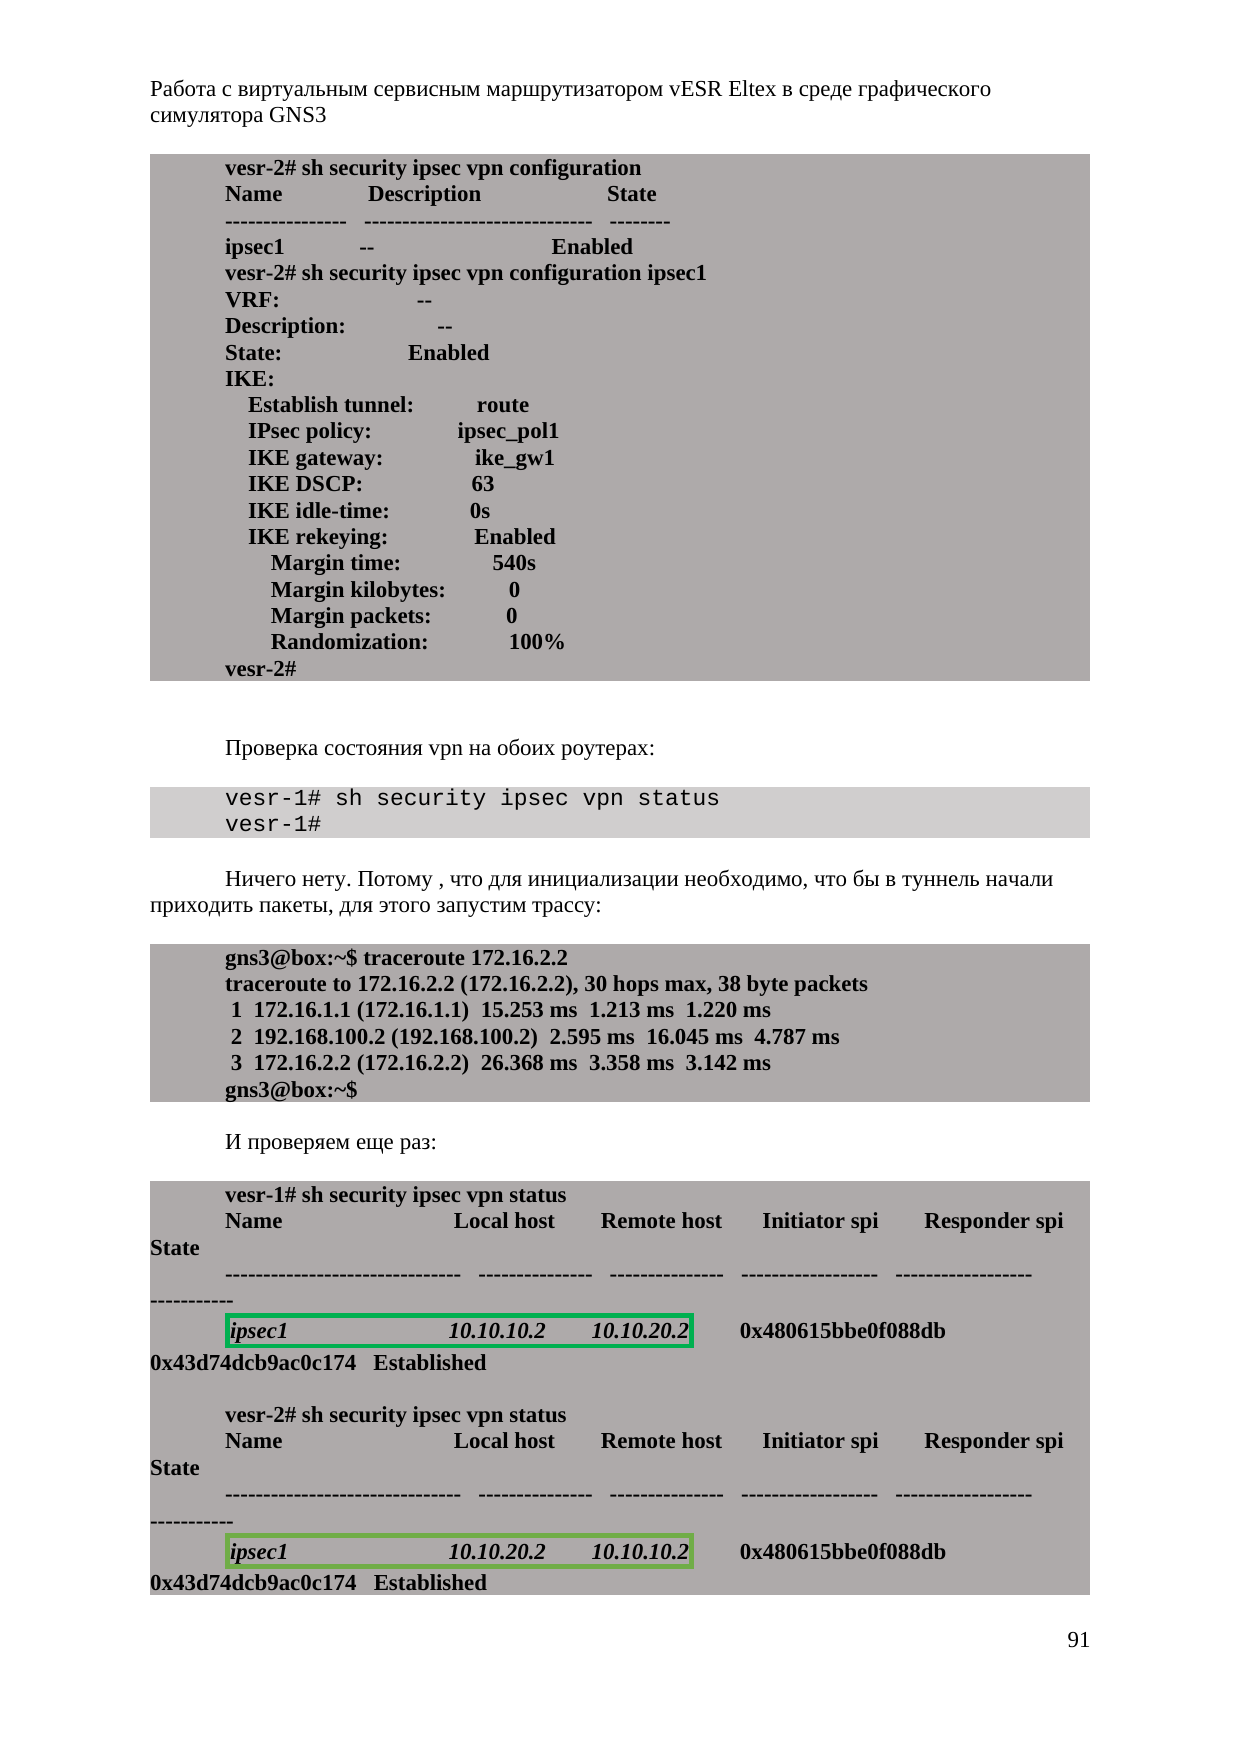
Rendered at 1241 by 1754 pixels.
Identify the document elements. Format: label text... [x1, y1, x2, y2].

text vesr-2# sh security ipsec vpn status [150, 1401, 1090, 1428]
text vesr-2# sh security ipsec vpn configuration ipsec1 [150, 259, 1090, 286]
text Margin kilobytes: 0 [150, 576, 1090, 602]
text Establish tunnel: route [150, 391, 1090, 418]
text Name Local host Remote host Initiator spi Responder spi State [150, 1428, 1090, 1480]
text Margin packets: 0 [150, 602, 1090, 628]
text ------------------------------- --------------- --------------- ------------------ ------------------ ----------- [150, 1480, 1090, 1533]
text IPsec policy: ipsec_pol1 [150, 418, 1090, 444]
text ipsec1 10.10.10.2 10.10.20.2 0x480615bbe0f088db 0x43d74dcb9ac0c174 Established [150, 1313, 1090, 1375]
text vesr-1# sh security ipsec vpn status [150, 787, 1090, 812]
text gns3@box:~$ [150, 1076, 1090, 1102]
text ------------------------------- --------------- --------------- ------------------ ------------------ ----------- [150, 1260, 1090, 1313]
text Name Local host Remote host Initiator spi Responder spi State [150, 1207, 1090, 1260]
text 1 172.16.1.1 (172.16.1.1) 15.253 ms 1.213 ms 1.220 ms [150, 997, 1090, 1023]
text State: Enabled [150, 338, 1090, 365]
text gns3@box:~$ traceroute 172.16.2.2 [150, 944, 1090, 970]
text IKE rekeying: Enabled [150, 523, 1090, 549]
text Randomization: 100% [150, 628, 1090, 655]
text vesr-2# [150, 655, 1090, 681]
text 2 192.168.100.2 (192.168.100.2) 2.595 ms 16.045 ms 4.787 ms [150, 1023, 1090, 1049]
text Margin time: 540s [150, 549, 1090, 576]
text VRF: -- [150, 286, 1090, 312]
text IKE idle-time: 0s [150, 497, 1090, 523]
text IKE: [150, 365, 1090, 391]
text vesr-2# sh security ipsec vpn configuration [150, 154, 1090, 180]
text IKE DSCP: 63 [150, 470, 1090, 497]
text ipsec1 10.10.20.2 10.10.10.2 0x480615bbe0f088db 0x43d74dcb9ac0c174 Established [150, 1533, 1090, 1595]
text Name Description State [150, 180, 1090, 207]
text Description: -- [150, 312, 1090, 338]
text И проверяем еще раз: [150, 1128, 1090, 1155]
text IKE gateway: ike_gw1 [150, 444, 1090, 470]
text Ничего нету. Потому , что для инициализации необходимо, что бы в туннель начали приходить пакеты, для этого запустим трассу: [150, 865, 1090, 917]
text traceroute to 172.16.2.2 (172.16.2.2), 30 hops max, 38 byte packets [150, 970, 1090, 997]
text ipsec1 -- Enabled [150, 233, 1090, 259]
text Проверка состояния vpn на обоих роутерах: [150, 734, 1090, 760]
text vesr-1# [150, 812, 1090, 838]
text 3 172.16.2.2 (172.16.2.2) 26.368 ms 3.358 ms 3.142 ms [150, 1049, 1090, 1076]
text ---------------- ------------------------------ -------- [150, 207, 1090, 233]
text vesr-1# sh security ipsec vpn status [150, 1181, 1090, 1207]
